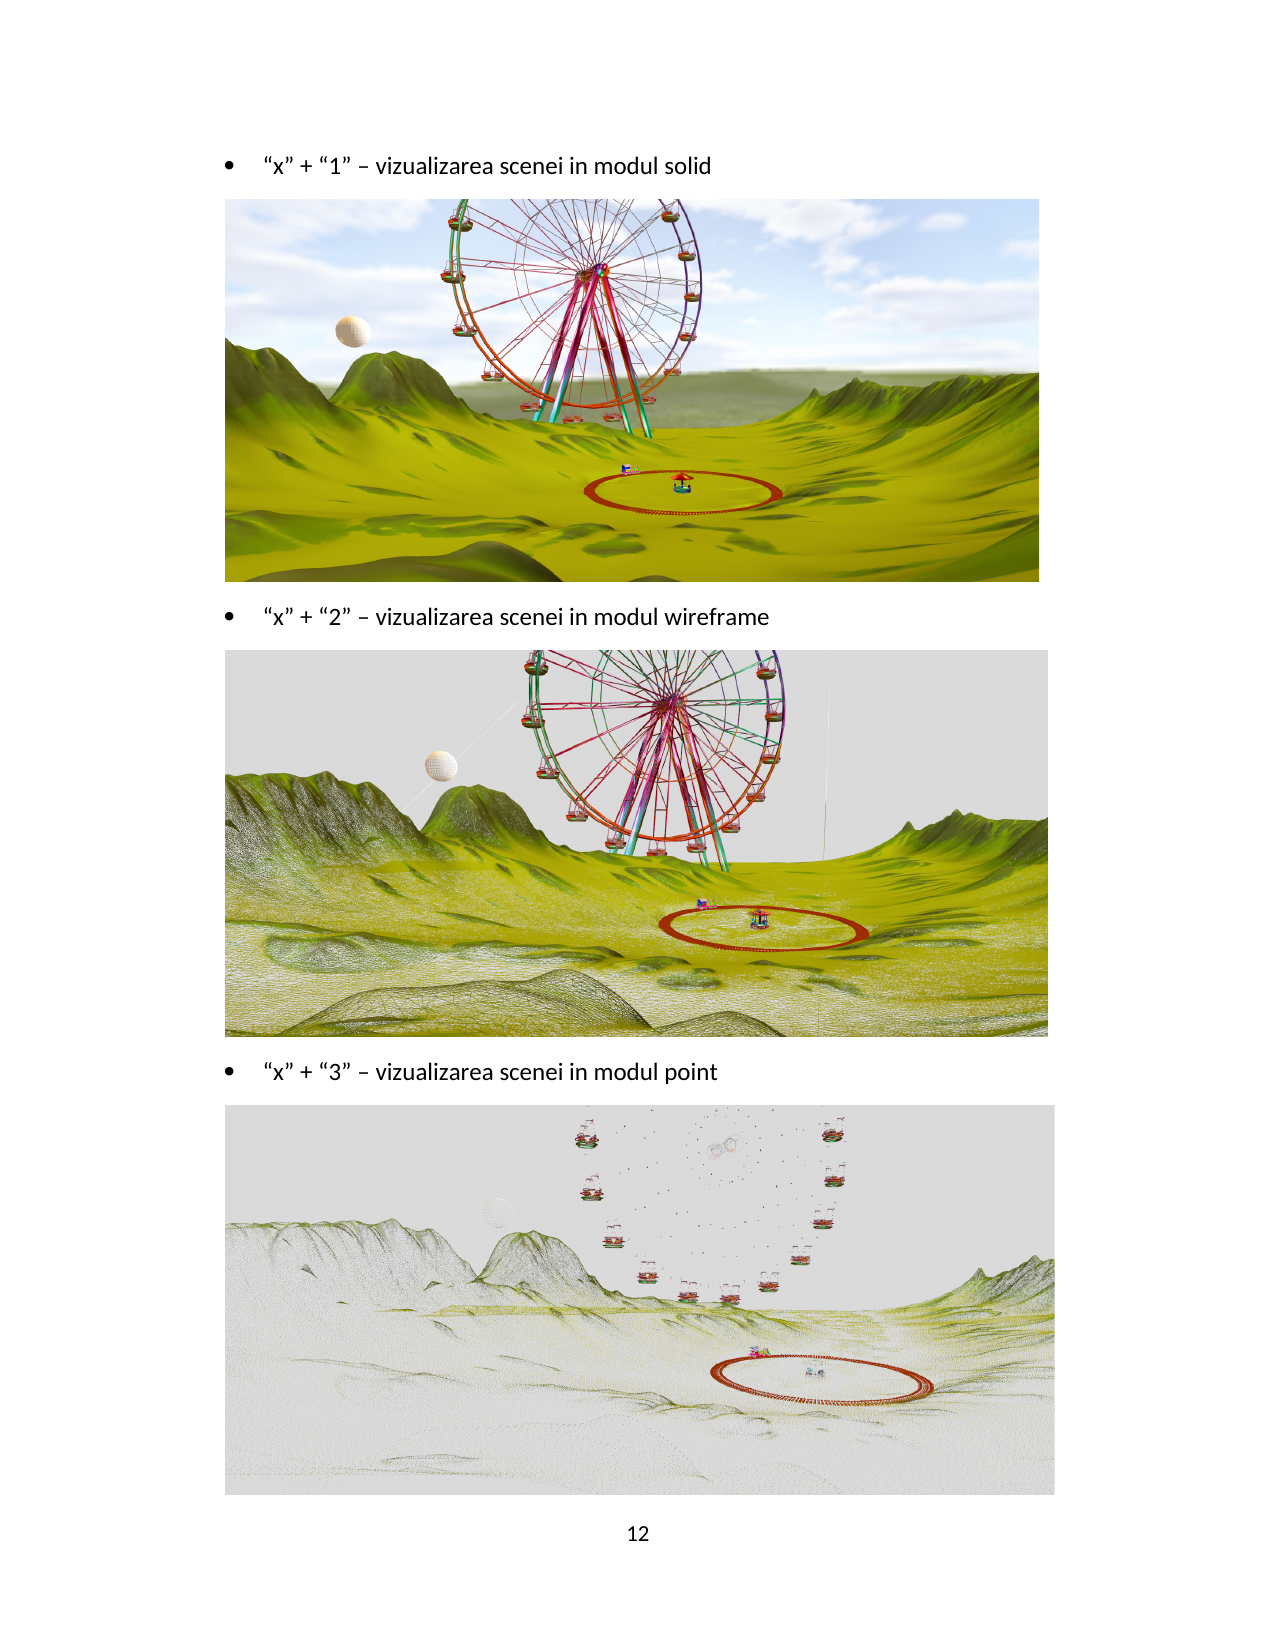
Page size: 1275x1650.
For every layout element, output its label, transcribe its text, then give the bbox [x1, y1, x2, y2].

picture [225, 650, 1048, 1037]
list “x” + “1” – vizualizarea scenei in modul solid [225, 150, 1125, 181]
picture [225, 199, 1040, 582]
list “x” + “2” – vizualizarea scenei in modul wireframe [225, 601, 1125, 631]
list “x” + “3” – vizualizarea scenei in modul point [225, 1056, 1125, 1086]
picture [225, 1105, 1055, 1495]
